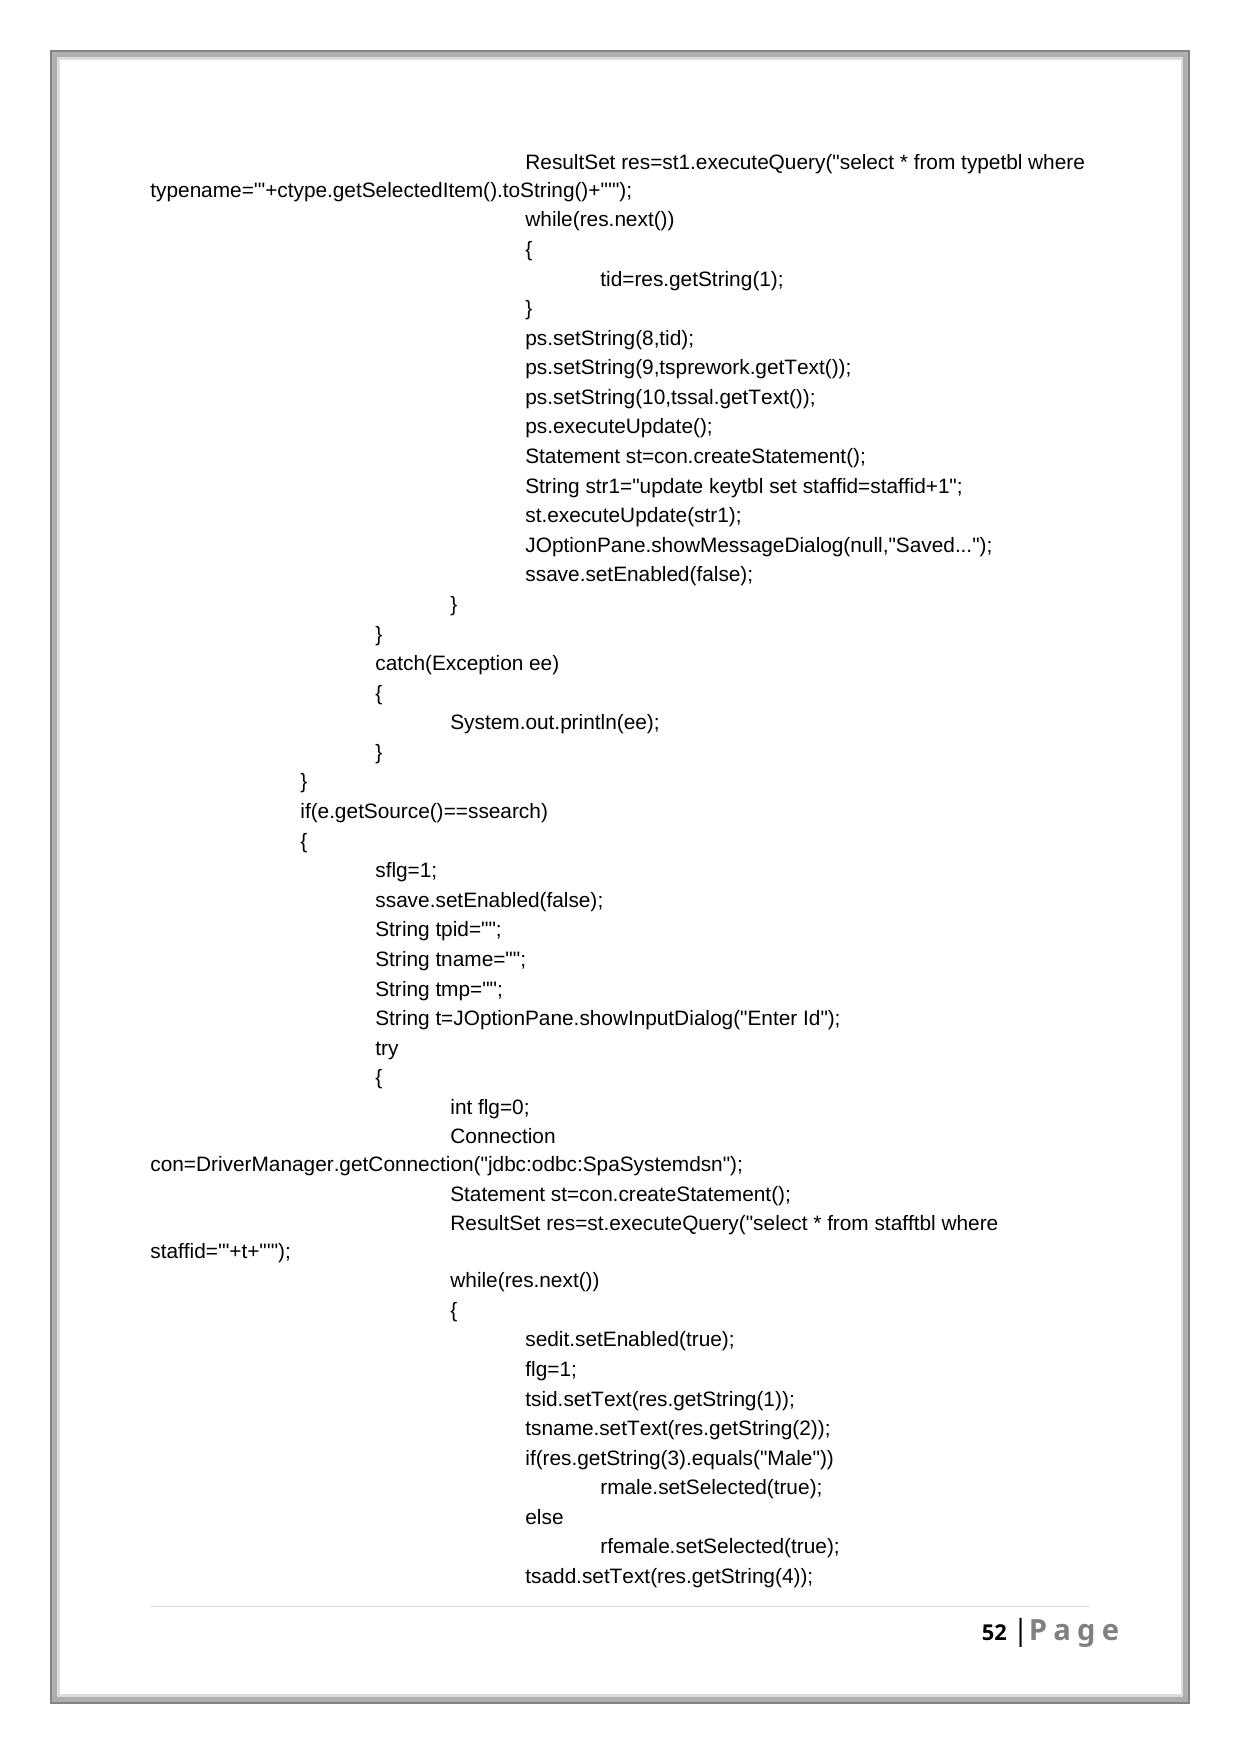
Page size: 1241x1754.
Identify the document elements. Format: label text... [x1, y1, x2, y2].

text while(res.next()) [150, 207, 1090, 231]
text } [150, 769, 1090, 793]
text catch(Exception ee) [150, 651, 1090, 675]
text sflg=1; [150, 858, 1090, 882]
text tsid.setText(res.getString(1)); [150, 1386, 1090, 1410]
text String tname=""; [150, 947, 1090, 971]
text ssave.setEnabled(false); [150, 888, 1090, 912]
text { [150, 681, 1090, 704]
text tsname.setText(res.getString(2)); [150, 1416, 1090, 1440]
text ssave.setEnabled(false); [150, 562, 1090, 586]
text } [150, 621, 1090, 645]
text { [150, 237, 1090, 261]
text { [150, 828, 1090, 852]
text Statement st=con.createStatement(); [150, 1181, 1090, 1205]
text } [150, 592, 1090, 616]
text rmale.setSelected(true); [150, 1475, 1090, 1499]
text } [150, 740, 1090, 764]
text ps.setString(10,tssal.getText()); [150, 385, 1090, 409]
text JOptionPane.showMessageDialog(null,"Saved..."); [150, 533, 1090, 557]
text int flg=0; [150, 1095, 1090, 1119]
text ps.setString(9,tsprework.getText()); [150, 355, 1090, 379]
text Statement st=con.createStatement(); [150, 444, 1090, 468]
text ps.setString(8,tid); [150, 326, 1090, 349]
text flg=1; [150, 1357, 1090, 1381]
text String str1="update keytbl set staffid=staffid+1"; [150, 473, 1090, 497]
text try [150, 1036, 1090, 1059]
text { [150, 1065, 1090, 1089]
text ResultSet res=st.executeQuery("select * from stafftbl where staffid='"+t+"'"); [150, 1211, 1090, 1262]
text String t=JOptionPane.showInputDialog("Enter Id"); [150, 1006, 1090, 1030]
text else [150, 1505, 1090, 1529]
text System.out.println(ee); [150, 710, 1090, 734]
text tid=res.getString(1); [150, 266, 1090, 290]
text String tpid=""; [150, 917, 1090, 941]
text Connection con=DriverManager.getConnection("jdbc:odbc:SpaSystemdsn"); [150, 1124, 1090, 1176]
text } [150, 296, 1090, 320]
text tsadd.setText(res.getString(4)); [150, 1564, 1090, 1588]
text rfemale.setSelected(true); [150, 1534, 1090, 1558]
text ResultSet res=st1.executeQuery("select * from typetbl where typename='"+ctype.getSelectedItem().toString()+"'"); [150, 150, 1090, 202]
text String tmp=""; [150, 976, 1090, 1000]
text if(res.getString(3).equals("Male")) [150, 1446, 1090, 1469]
text ps.executeUpdate(); [150, 414, 1090, 438]
text st.executeUpdate(str1); [150, 503, 1090, 527]
text { [150, 1298, 1090, 1322]
text sedit.setEnabled(true); [150, 1327, 1090, 1351]
text while(res.next()) [150, 1268, 1090, 1292]
text if(e.getSource()==ssearch) [150, 799, 1090, 823]
